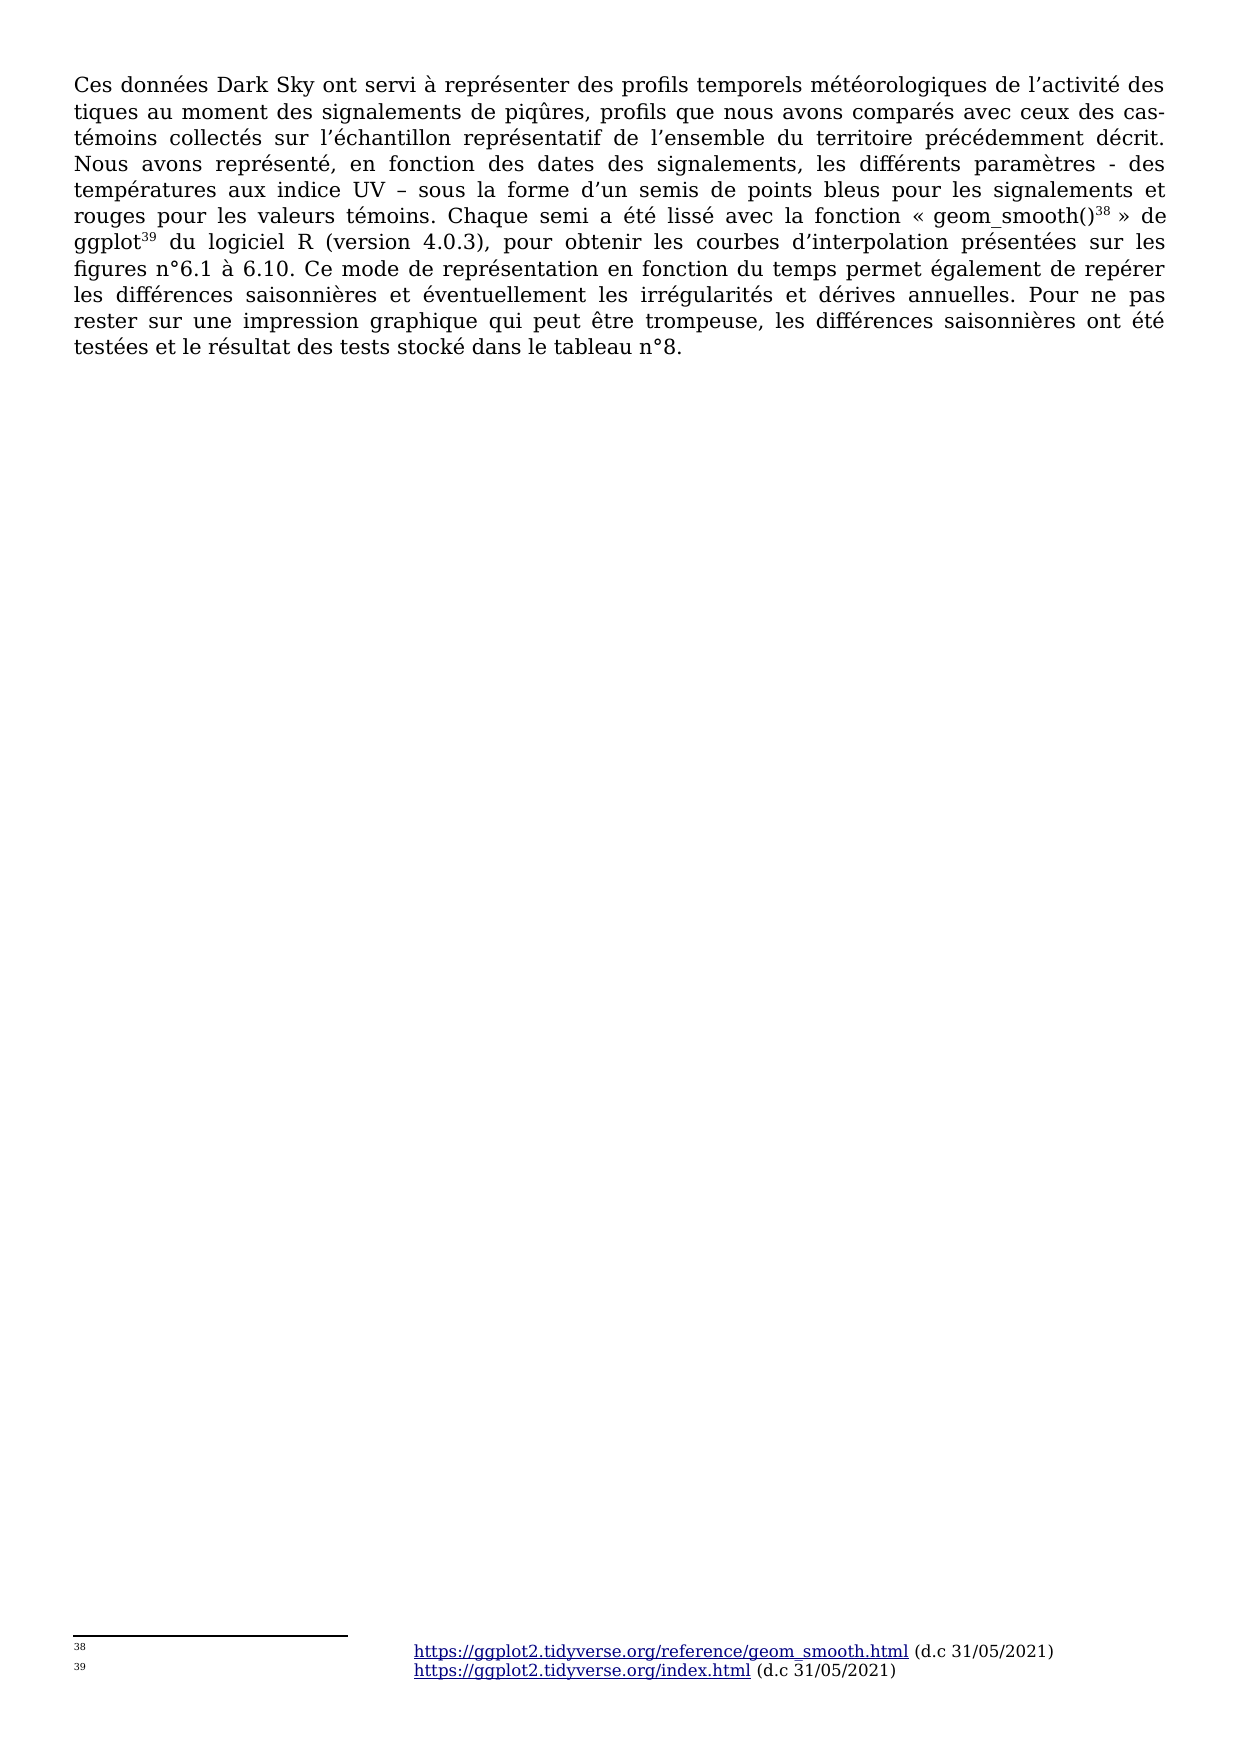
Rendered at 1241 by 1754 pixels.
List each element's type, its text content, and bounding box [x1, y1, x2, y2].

text Ces données Dark Sky ont servi à représenter des profils temporels météorologiques de l’activité des tiques au moment des signalements de piqûres, profils que nous avons comparés avec ceux des cas-témoins collectés sur l’échantillon représentatif de l’ensemble du territoire précédemment décrit. Nous avons représenté, en fonction des dates des signalements, les différents paramètres - des températures aux indice UV – sous la forme d’un semis de points bleus pour les signalements et rouges pour les valeurs témoins. Chaque semi a été lissé avec la fonction « geom_smooth() » de ggplot du logiciel R (version 4.0.3), pour obtenir les courbes d’interpolation présentées sur les figures n°6.1 à 6.10. Ce mode de représentation en fonction du temps permet également de repérer les différences saisonnières et éventuellement les irrégularités et dérives annuelles. Pour ne pas rester sur une impression graphique qui peut être trompeuse, les différences saisonnières ont été testées et le résultat des tests stocké dans le tableau n°8. [73, 73, 1167, 359]
